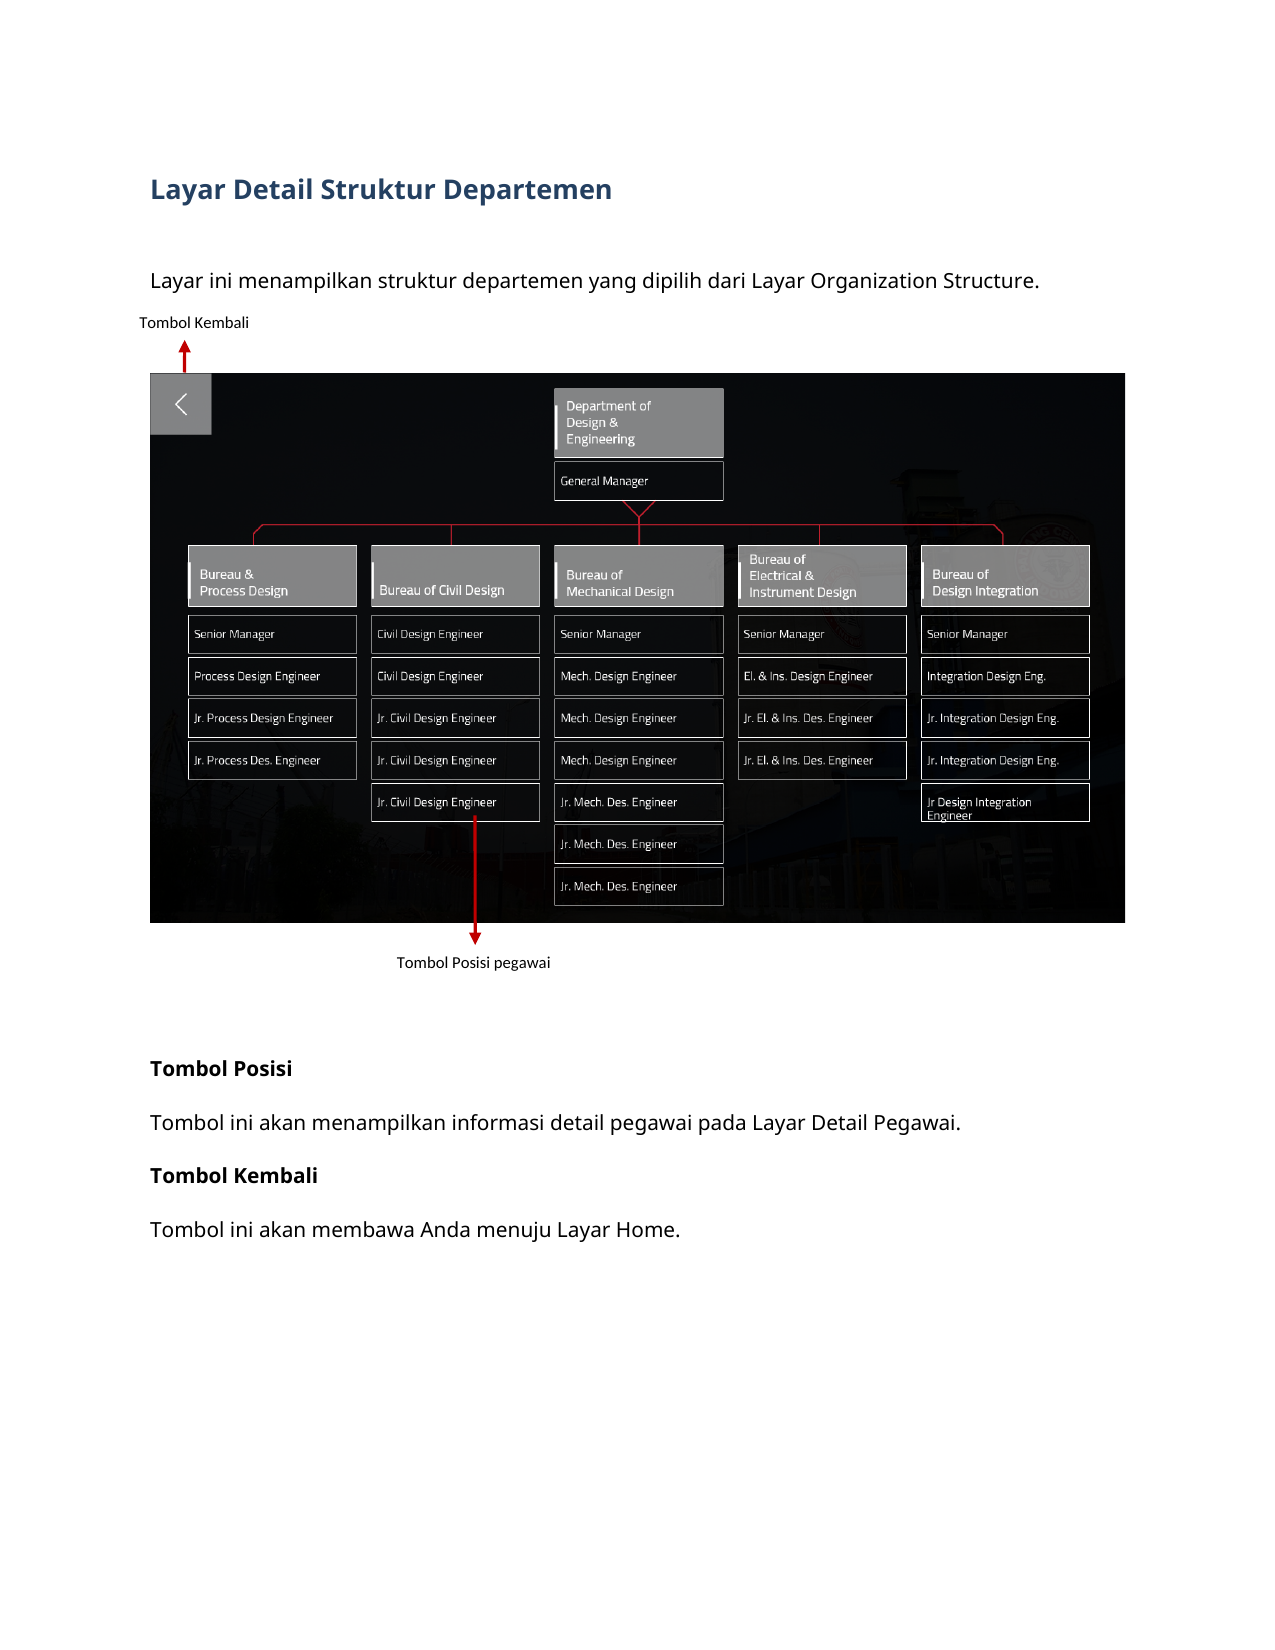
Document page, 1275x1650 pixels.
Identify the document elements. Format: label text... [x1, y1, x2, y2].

text Tombol ini akan menampilkan informasi detail pegawai pada Layar Detail Pegawai. [150, 1108, 1125, 1136]
picture [150, 373, 1125, 923]
text Layar ini menampilkan struktur departemen yang dipilih dari Layar Organization Structure. [150, 267, 1125, 295]
text Tombol Posisi [150, 1054, 1125, 1083]
subtitle Layar Detail Struktur Departemen [150, 171, 1125, 208]
text Tombol ini akan membawa Anda menuju Layar Home. [150, 1215, 1125, 1243]
text Tombol Kembali [150, 1161, 1125, 1190]
